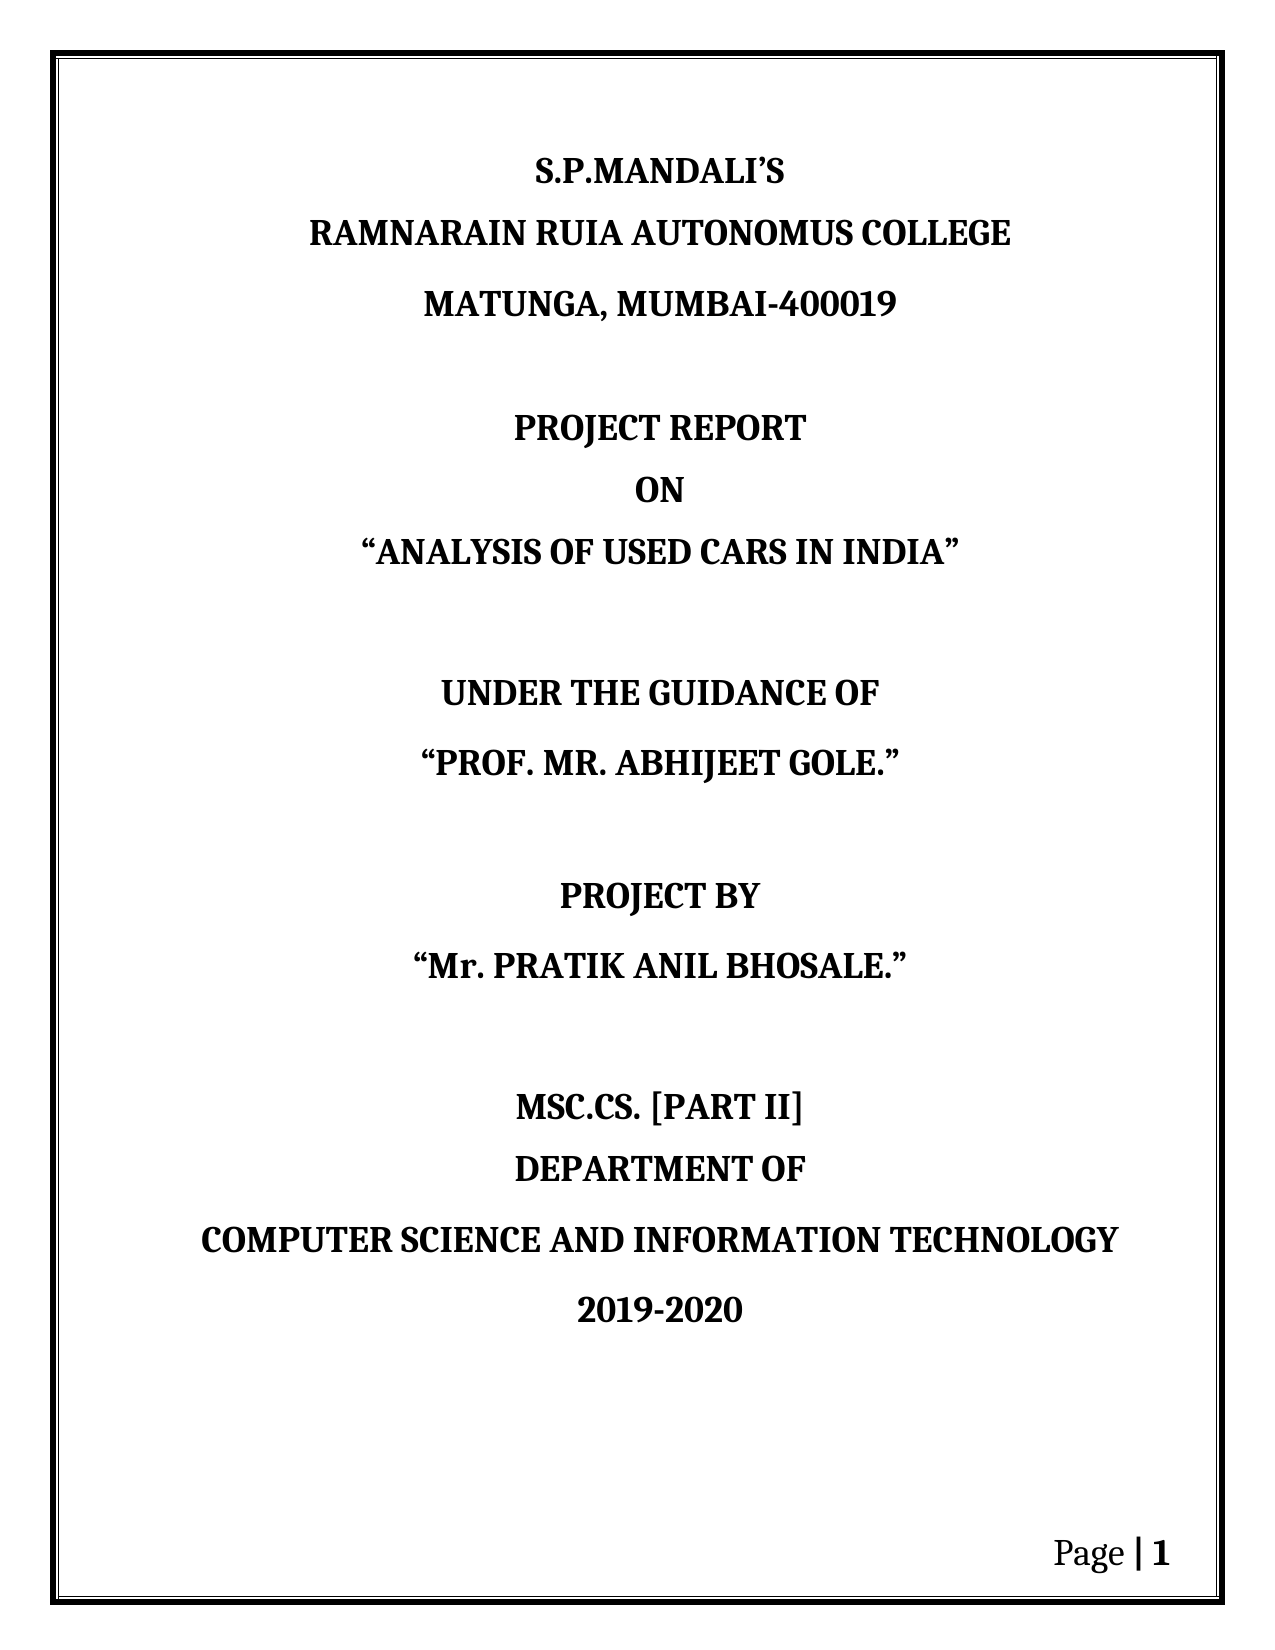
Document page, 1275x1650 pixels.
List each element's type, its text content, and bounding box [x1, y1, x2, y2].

text PROJECT BY [150, 874, 1170, 918]
text MATUNGA, MUMBAI-400019 [150, 282, 1170, 326]
text PROJECT REPORT [150, 407, 1170, 450]
text “Mr. PRATIK ANIL BHOSALE.” [150, 945, 1170, 988]
text UNDER THE GUIDANCE OF [150, 672, 1170, 715]
text “ANALYSIS OF USED CARS IN INDIA” [150, 531, 1170, 574]
text RAMNARAIN RUIA AUTONOMUS COLLEGE [150, 212, 1170, 255]
text “PROF. MR. ABHIJEET GOLE.” [150, 742, 1170, 785]
text ON [150, 469, 1170, 512]
text 2019-2020 [150, 1289, 1170, 1332]
text S.P.MANDALI’S [150, 150, 1170, 193]
text DEPARTMENT OF [150, 1148, 1170, 1191]
text COMPUTER SCIENCE AND INFORMATION TECHNOLOGY [150, 1218, 1170, 1261]
text MSC.CS. [PART II] [150, 1086, 1170, 1129]
